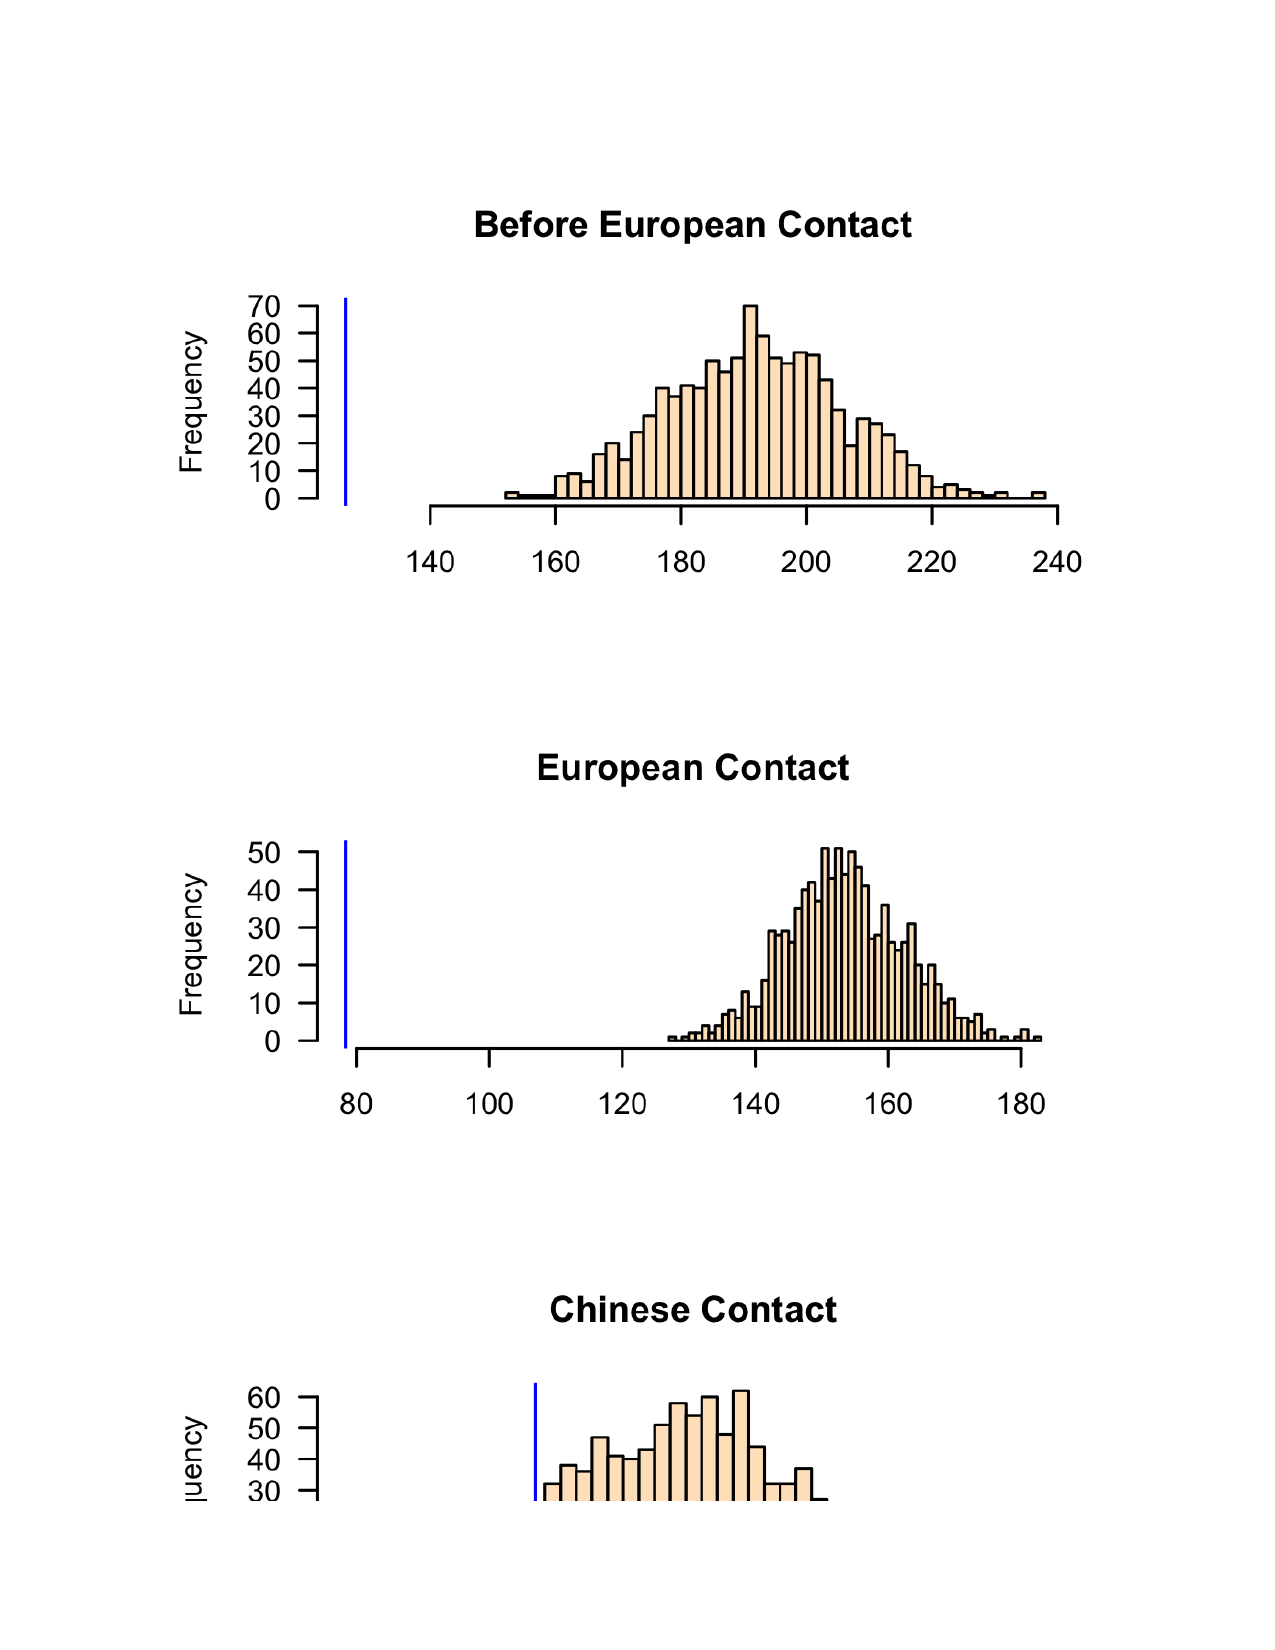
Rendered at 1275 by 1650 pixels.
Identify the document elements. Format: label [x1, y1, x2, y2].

picture [168, 150, 1144, 1501]
